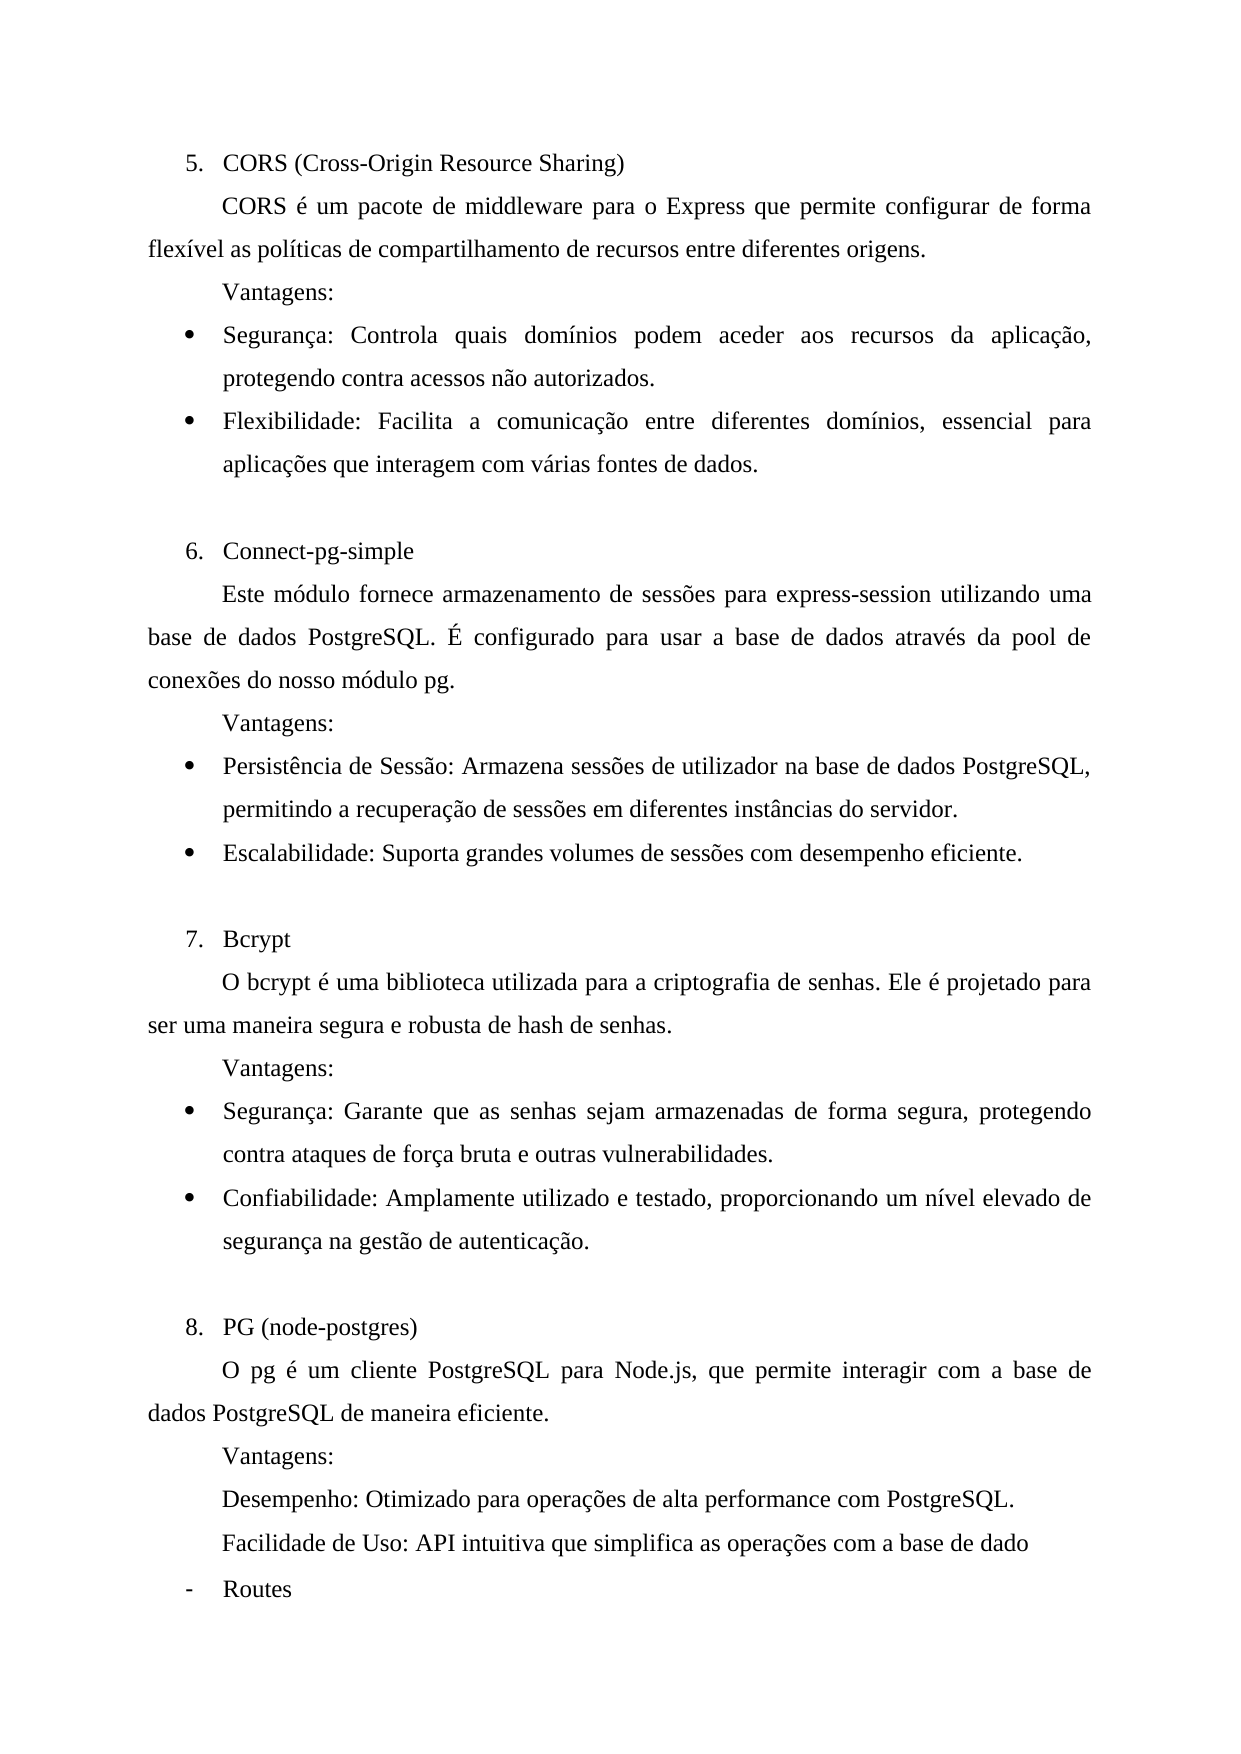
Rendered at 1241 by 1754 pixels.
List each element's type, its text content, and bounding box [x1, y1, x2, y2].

text Vantagens: [148, 277, 1092, 306]
list Routes [185, 1571, 1092, 1605]
list Segurança: Garante que as senhas sejam armazenadas de forma segura, protegendo contra ataques de força bruta e outras vulnerabilidades. [185, 1096, 1092, 1168]
text Vantagens: [148, 1441, 1092, 1470]
list PG (node-postgres) [185, 1312, 1092, 1341]
list CORS (Cross-Origin Resource Sharing) [185, 148, 1092, 176]
list Confiabilidade: Amplamente utilizado e testado, proporcionando um nível elevado de segurança na gestão de autenticação. [185, 1183, 1092, 1254]
text O pg é um cliente PostgreSQL para Node.js, que permite interagir com a base de dados PostgreSQL de maneira eficiente. [148, 1355, 1092, 1427]
text O bcrypt é uma biblioteca utilizada para a criptografia de senhas. Ele é projetado para ser uma maneira segura e robusta de hash de senhas. [148, 967, 1092, 1039]
list Flexibilidade: Facilita a comunicação entre diferentes domínios, essencial para aplicações que interagem com várias fontes de dados. [185, 406, 1092, 478]
text Vantagens: [148, 708, 1092, 737]
text CORS é um pacote de middleware para o Express que permite configurar de forma flexível as políticas de compartilhamento de recursos entre diferentes origens. [148, 191, 1092, 263]
text Facilidade de Uso: API intuitiva que simplifica as operações com a base de dado [148, 1528, 1092, 1556]
text Desempenho: Otimizado para operações de alta performance com PostgreSQL. [148, 1484, 1092, 1513]
list Persistência de Sessão: Armazena sessões de utilizador na base de dados PostgreSQL, permitindo a recuperação de sessões em diferentes instâncias do servidor. [185, 751, 1092, 823]
list Connect-pg-simple [185, 536, 1092, 564]
list Escalabilidade: Suporta grandes volumes de sessões com desempenho eficiente. [185, 838, 1092, 866]
text Este módulo fornece armazenamento de sessões para express-session utilizando uma base de dados PostgreSQL. É configurado para usar a base de dados através da pool de conexões do nosso módulo pg. [148, 579, 1092, 694]
text Vantagens: [148, 1053, 1092, 1082]
list Segurança: Controla quais domínios podem aceder aos recursos da aplicação, protegendo contra acessos não autorizados. [185, 320, 1092, 392]
list Bcrypt [185, 924, 1092, 953]
